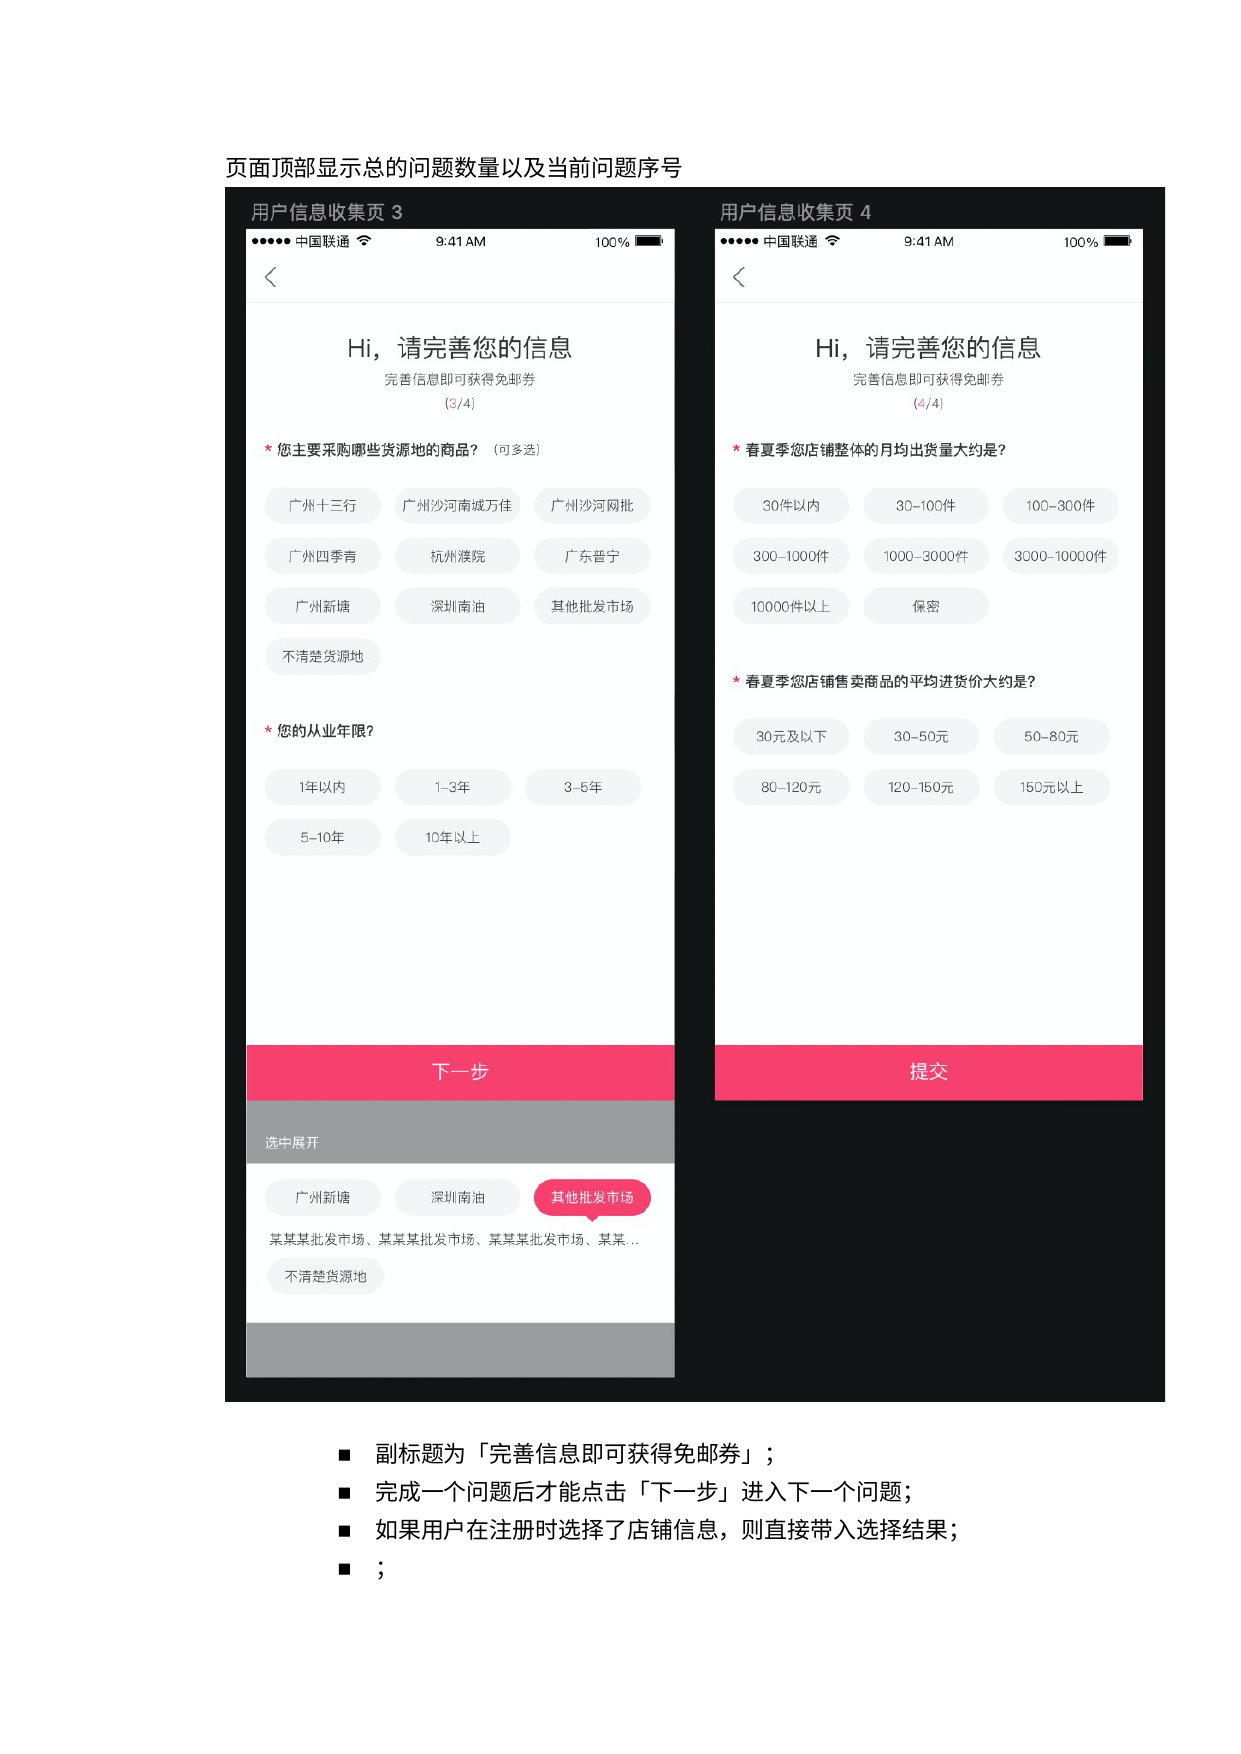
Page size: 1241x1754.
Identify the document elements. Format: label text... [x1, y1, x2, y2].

list 如果用户在注册时选择了店铺信息，则直接带入选择结果； [337, 1512, 1090, 1545]
list 完成一个问题后才能点击「下一步」进入下一个问题； [337, 1474, 1090, 1507]
list ； [337, 1550, 1090, 1583]
text 页面顶部显示总的问题数量以及当前问题序号 [225, 150, 1090, 187]
picture [225, 187, 1166, 1402]
list 副标题为「完善信息即可获得免邮券」； [337, 1436, 1090, 1469]
